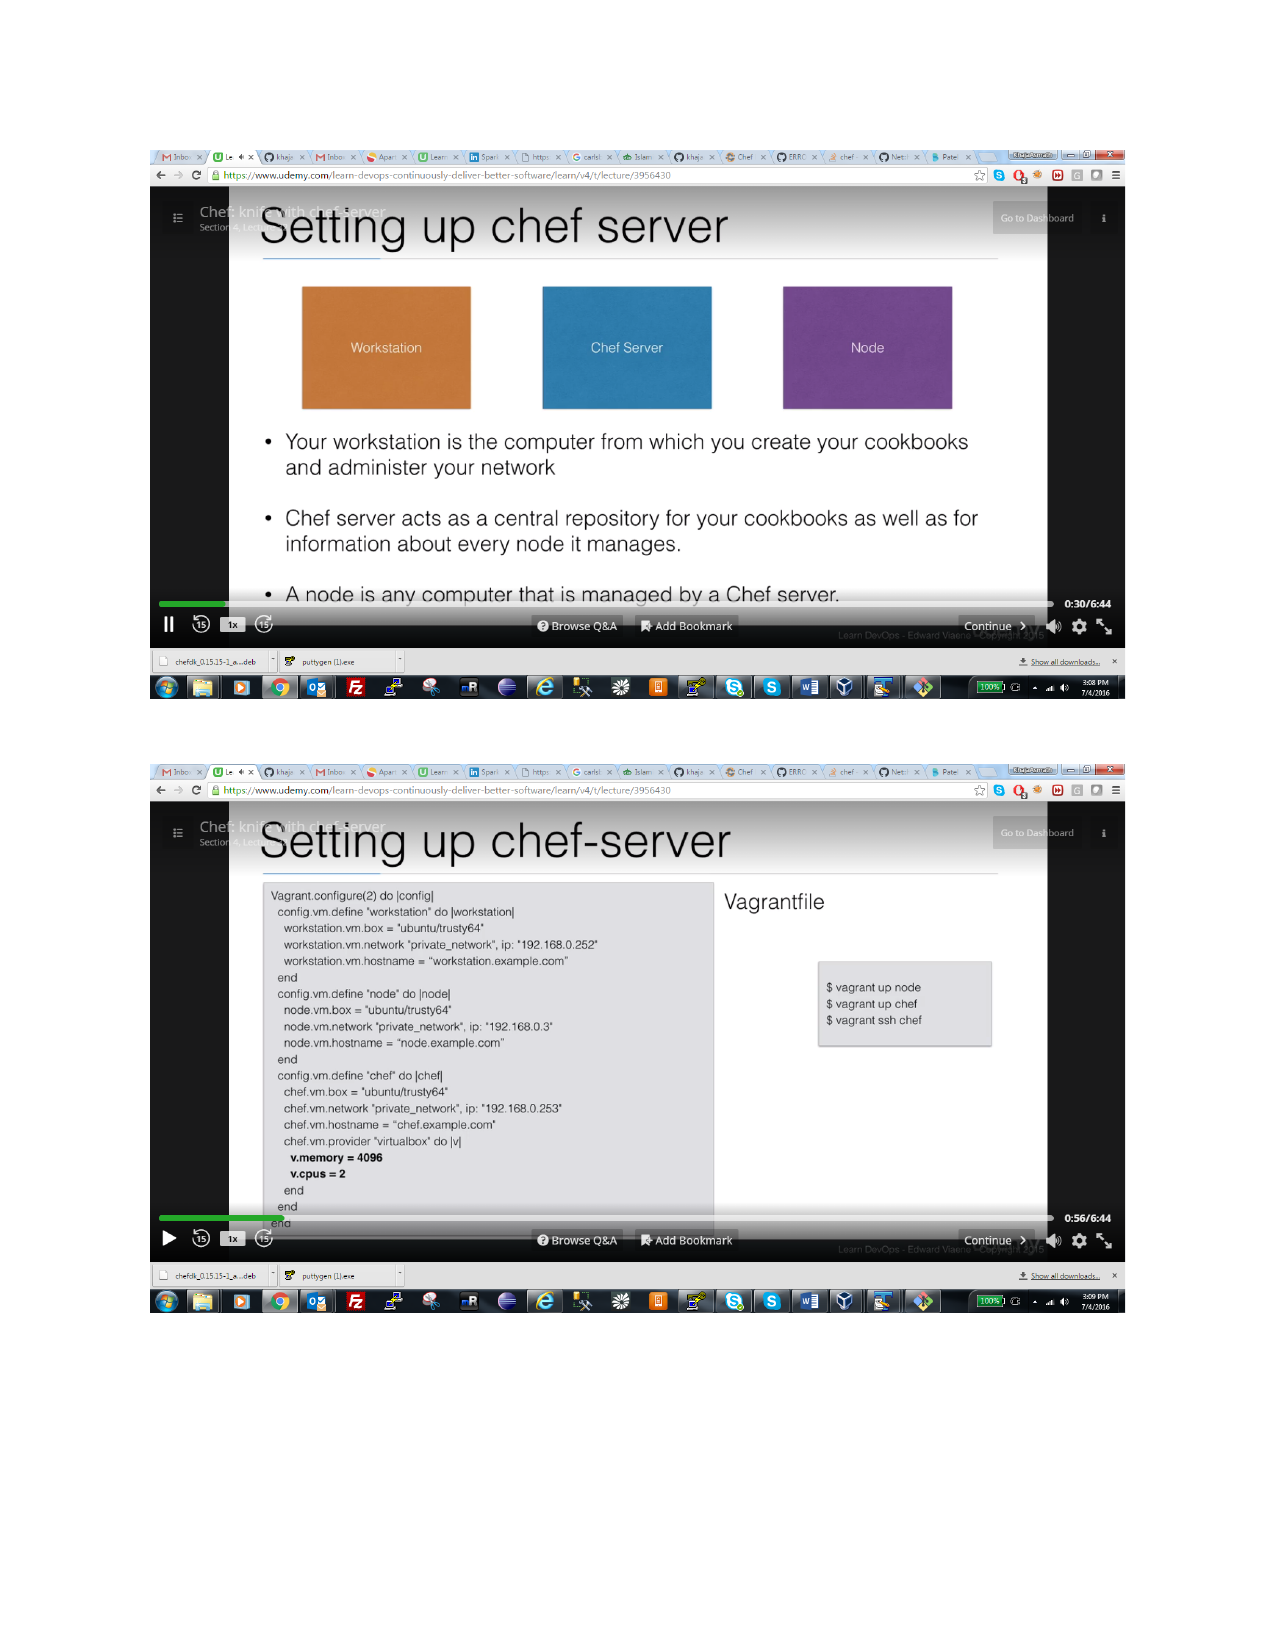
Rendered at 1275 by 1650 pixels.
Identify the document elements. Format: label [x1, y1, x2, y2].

picture [150, 150, 1125, 699]
picture [150, 764, 1125, 1313]
